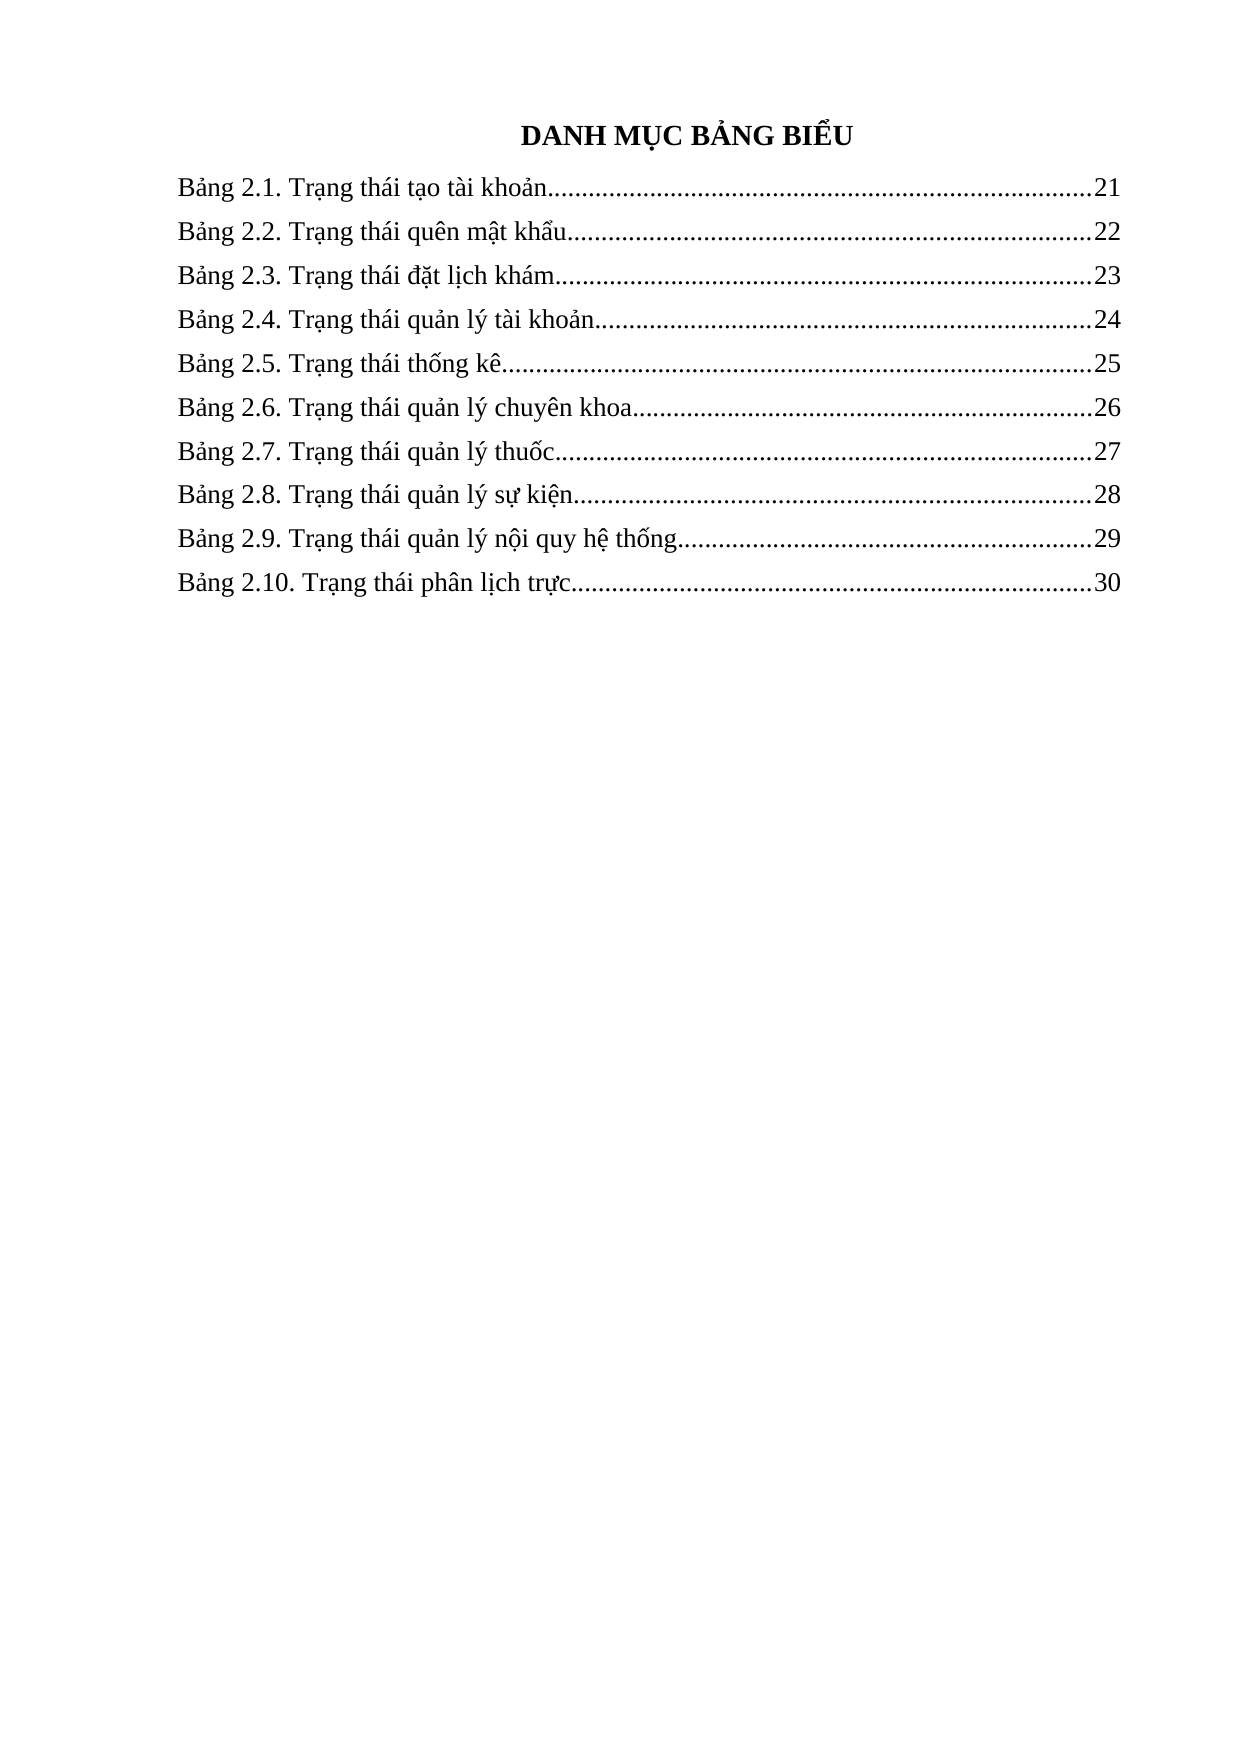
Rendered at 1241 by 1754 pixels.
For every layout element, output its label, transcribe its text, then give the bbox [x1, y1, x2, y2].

text Bảng 2.8. Trạng thái quản lý sự kiện 28 [177, 479, 1122, 510]
text Bảng 2.7. Trạng thái quản lý thuốc 27 [177, 435, 1122, 466]
text Bảng 2.10. Trạng thái phân lịch trực 30 [177, 567, 1122, 598]
text Bảng 2.3. Trạng thái đặt lịch khám 23 [177, 259, 1122, 290]
text Bảng 2.4. Trạng thái quản lý tài khoản 24 [177, 303, 1122, 334]
text Bảng 2.1. Trạng thái tạo tài khoản 21 [177, 171, 1122, 202]
text DANH MỤC BẢNG BIỂU [177, 118, 1122, 152]
text Bảng 2.6. Trạng thái quản lý chuyên khoa 26 [177, 391, 1122, 422]
text Bảng 2.9. Trạng thái quản lý nội quy hệ thống 29 [177, 523, 1122, 554]
text Bảng 2.5. Trạng thái thống kê 25 [177, 347, 1122, 378]
text Bảng 2.2. Trạng thái quên mật khẩu 22 [177, 215, 1122, 246]
